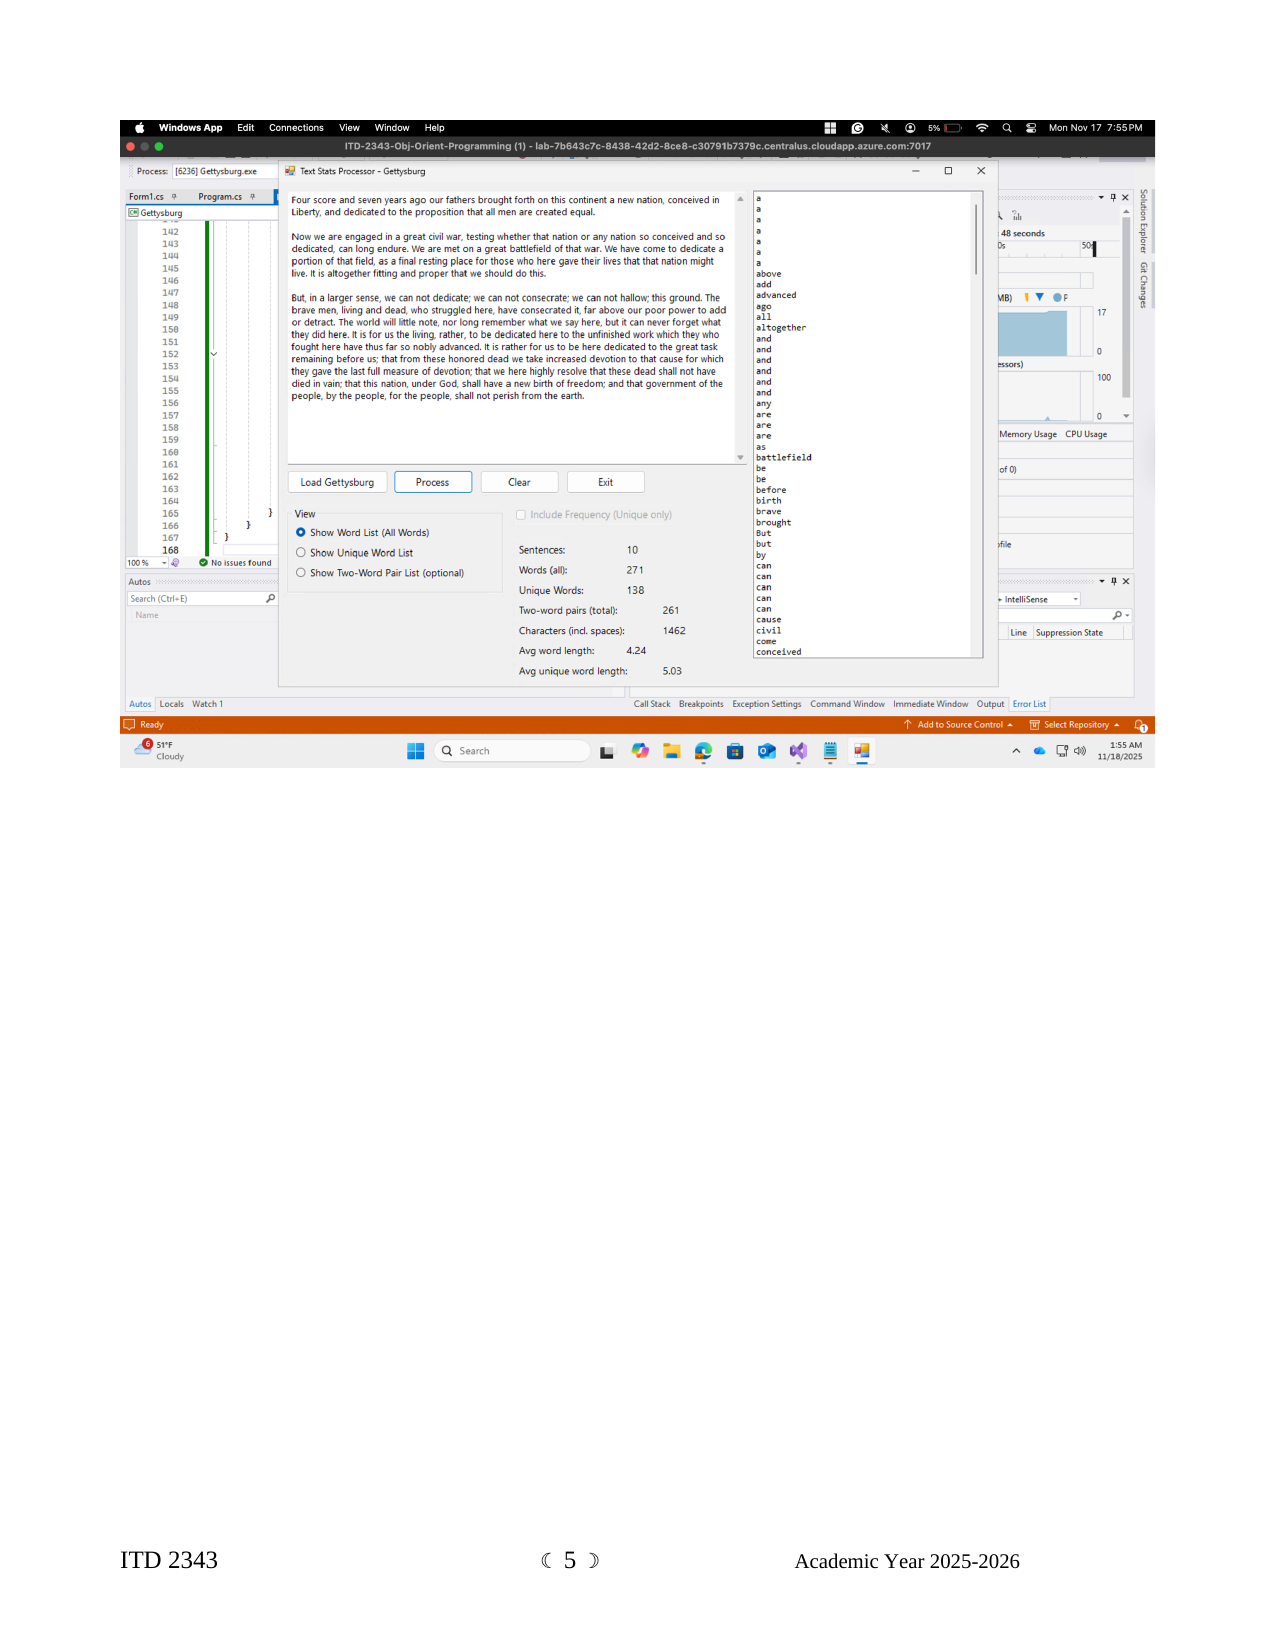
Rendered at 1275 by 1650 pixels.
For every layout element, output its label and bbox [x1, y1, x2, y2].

picture [120, 120, 1155, 768]
